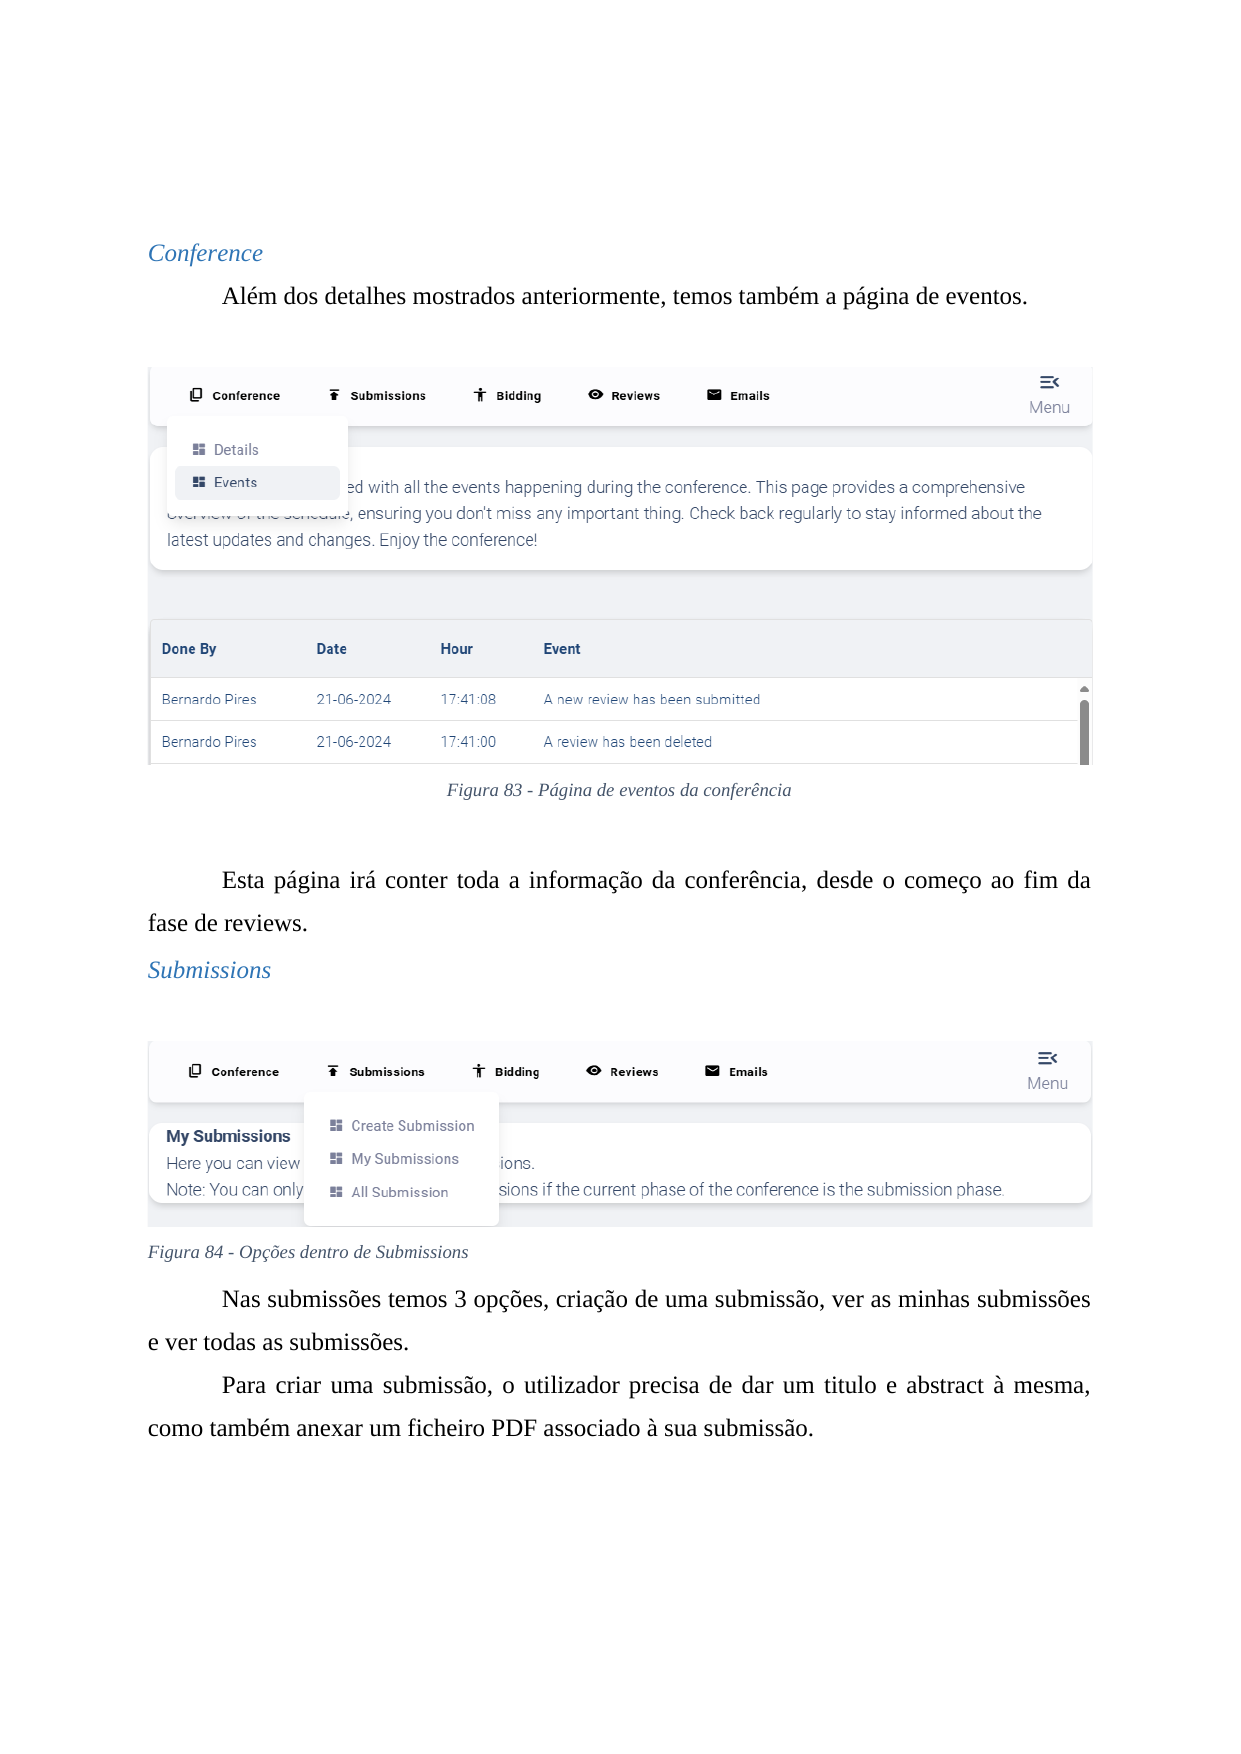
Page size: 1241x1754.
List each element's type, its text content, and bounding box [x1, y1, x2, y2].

text Para criar uma submissão, o utilizador precisa de dar um titulo e abstract à mesma, como também anexar um ficheiro PDF associado à sua submissão. [148, 1370, 1092, 1442]
text Figura 83 - Página de eventos da conferência [148, 779, 1092, 801]
picture [147, 1041, 1093, 1227]
text Nas submissões temos 3 opções, criação de uma submissão, ver as minhas submissões e ver todas as submissões. [148, 1284, 1092, 1356]
subtitle Submissions [148, 955, 1092, 984]
text Além dos detalhes mostrados anteriormente, temos também a página de eventos. [148, 281, 1092, 310]
text Figura 84 - Opções dentro de Submissions [148, 1241, 1092, 1263]
subtitle Conference [148, 238, 1092, 267]
picture [147, 367, 1093, 765]
text Esta página irá conter toda a informação da conferência, desde o começo ao fim da fase de reviews. [148, 865, 1092, 937]
